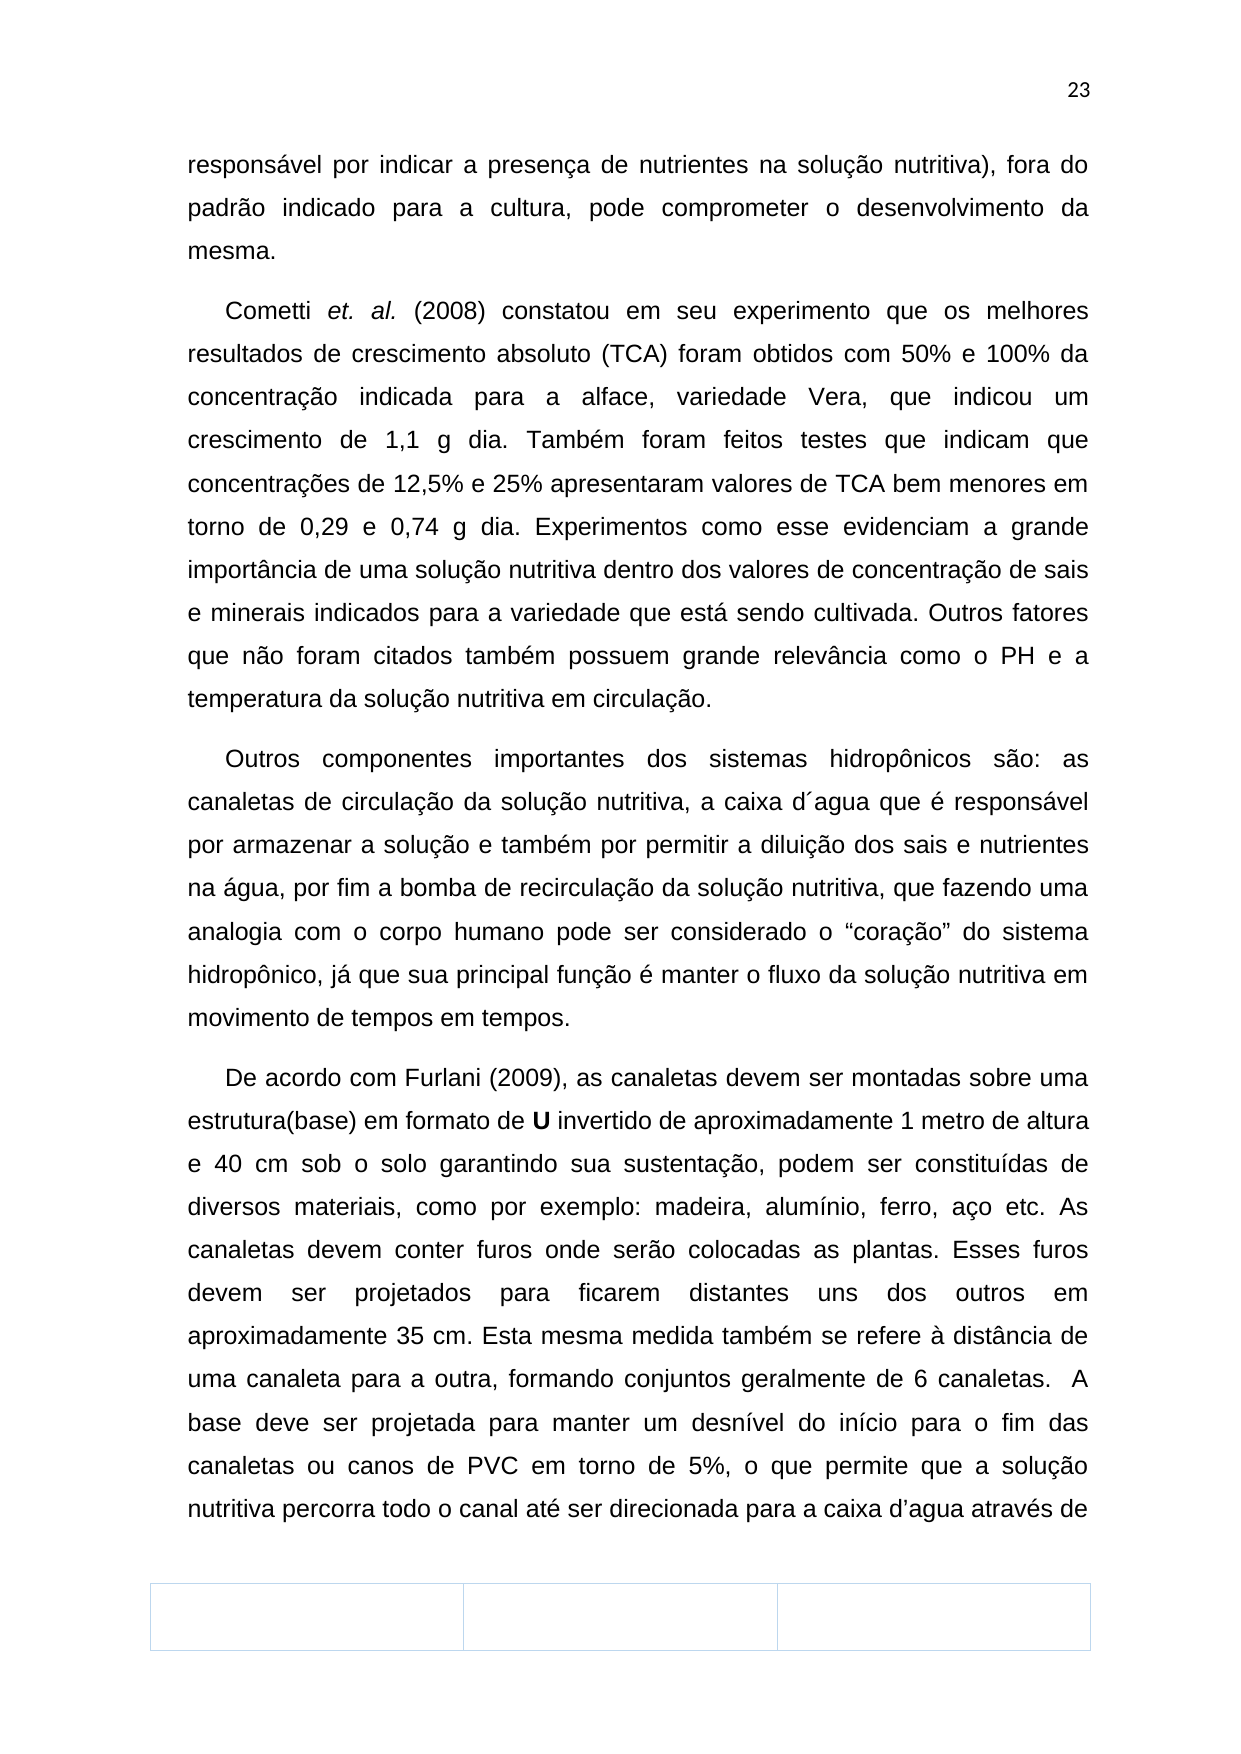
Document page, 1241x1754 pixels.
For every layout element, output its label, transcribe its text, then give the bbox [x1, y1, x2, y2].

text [187, 1062, 1090, 1522]
text Cometti et. al. (2008) constatou em seu experimento que os melhores resultados de crescimento absoluto (TCA) foram obtidos com 50% e 100% da concentração indicada para a alface, variedade Vera, que indicou um crescimento de 1,1 g dia. Também foram feitos testes que indicam que concentrações de 12,5% e 25% apresentaram valores de TCA bem menores em torno de 0,29 e 0,74 g dia. Experimentos como esse evidenciam a grande importância de uma solução nutritiva dentro dos valores de concentração de sais e minerais indicados para a variedade que está sendo cultivada. Outros fatores que não foram citados também possuem grande relevância como o PH e a temperatura da solução nutritiva em circulação. [187, 296, 1090, 713]
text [187, 150, 1090, 265]
text Outros componentes importantes dos sistemas hidropônicos são: as canaletas de circulação da solução nutritiva, a caixa d´agua que é responsável por armazenar a solução e também por permitir a diluição dos sais e nutrientes na água, por fim a bomba de recirculação da solução nutritiva, que fazendo uma analogia com o corpo humano pode ser considerado o “coração” do sistema hidropônico, já que sua principal função é manter o fluxo da solução nutritiva em movimento de tempos em tempos. [187, 744, 1090, 1031]
